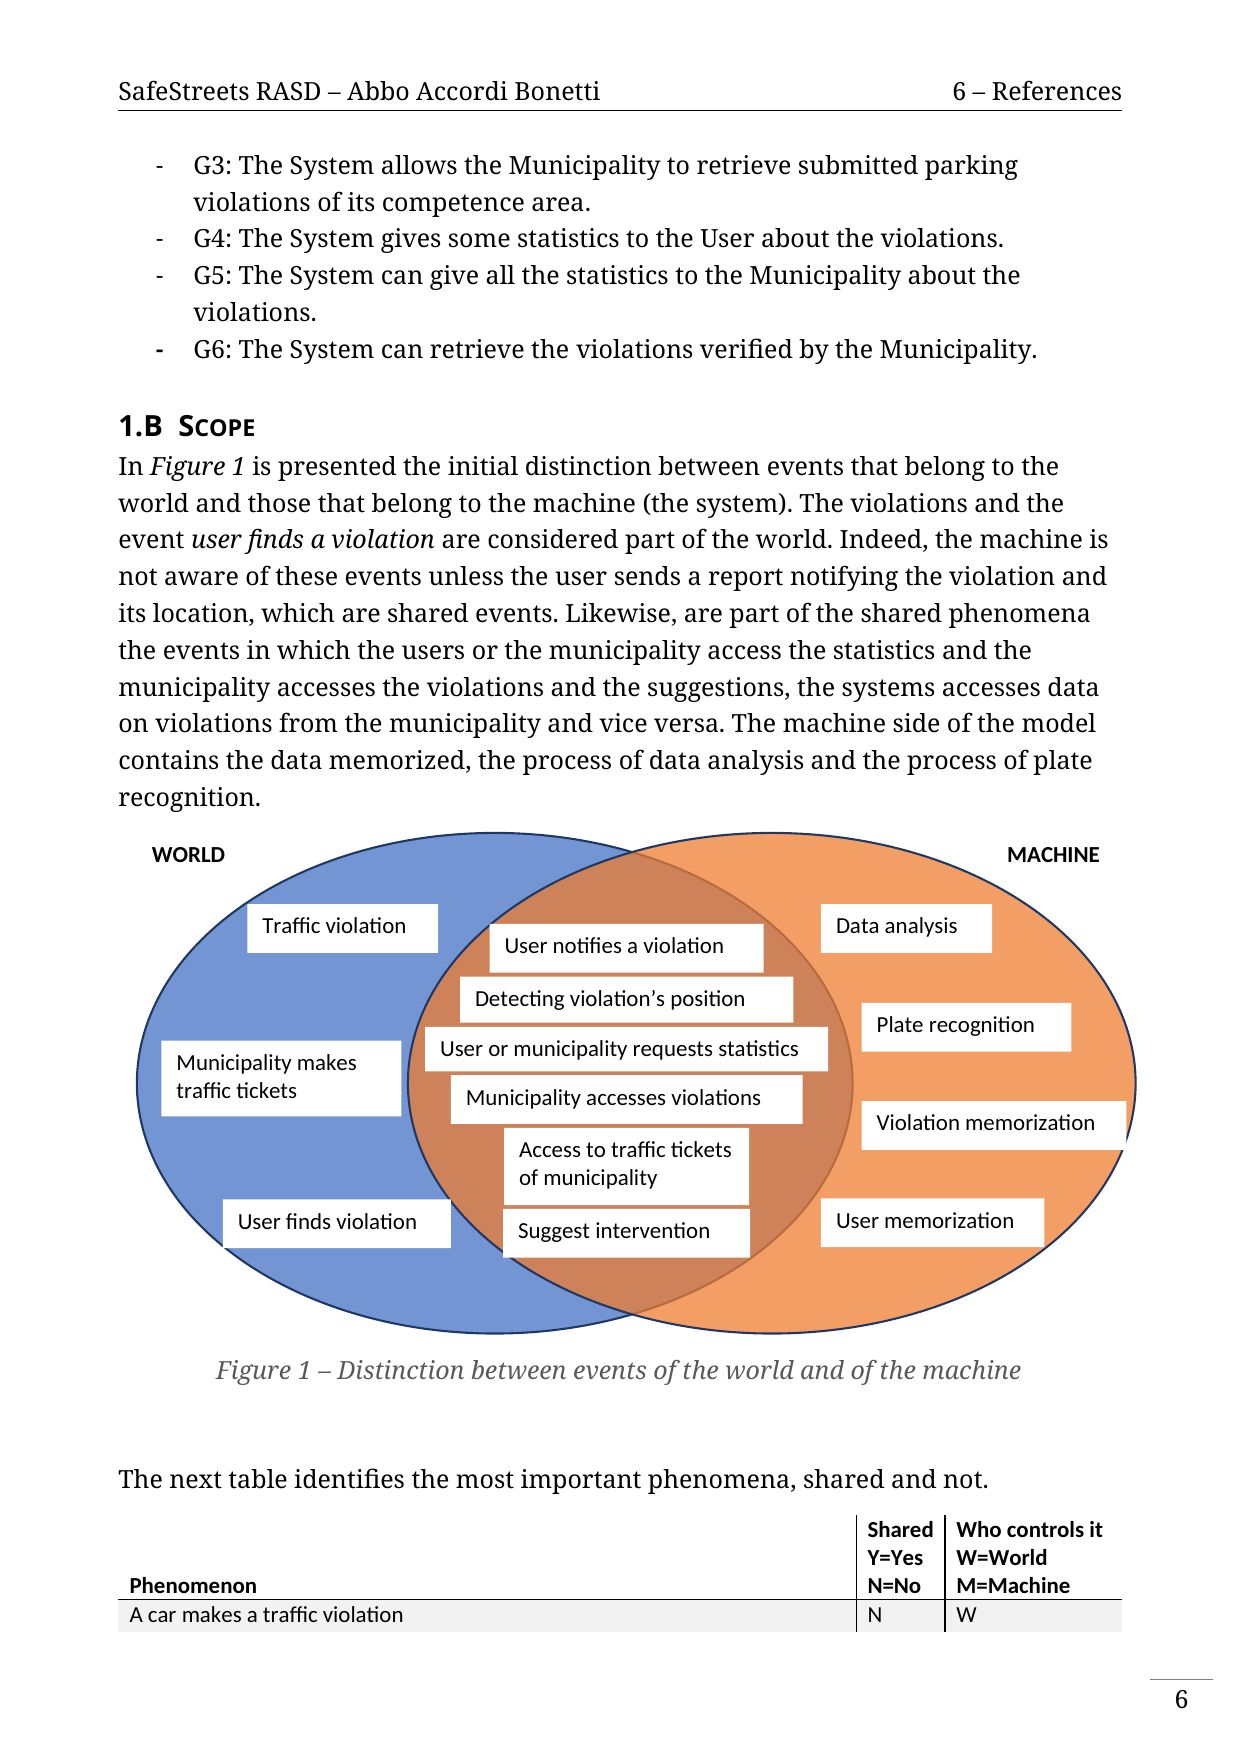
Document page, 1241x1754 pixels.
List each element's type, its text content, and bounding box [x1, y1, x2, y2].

text The next table identifies the most important phenomena, shared and not. [118, 1461, 1122, 1495]
table_cell N [857, 1600, 944, 1632]
list G5: The System can give all the statistics to the Municipality about the violations. [156, 258, 1122, 329]
table_header Shared Y=Yes N=No [857, 1515, 944, 1599]
table_header Phenomenon [118, 1515, 856, 1599]
table_header Who controls it W=World M=Machine [946, 1515, 1122, 1599]
text Figure 1 – Distinction between events of the world and of the machine [118, 1353, 1122, 1387]
list G3: The System allows the Municipality to retrieve submitted parking violations of its competence area. [156, 148, 1122, 218]
subtitle Scope [118, 406, 1122, 445]
table_cell W [946, 1600, 1122, 1632]
list G4: The System gives some statistics to the User about the violations. [156, 221, 1122, 255]
text In Figure 1 is presented the initial distinction between events that belong to the world and those that belong to the machine (the system). The violations and the event user finds a violation are considered part of the world. Indeed, the machine is not aware of these events unless the user sends a report notifying the violation and its location, which are shared events. Likewise, are part of the shared phenomena the events in which the users or the municipality access the statistics and the municipality accesses the violations and the suggestions, the systems accesses data on violations from the municipality and vice versa. The machine side of the model contains the data memorized, the process of data analysis and the process of plate recognition. [118, 448, 1122, 813]
list G6: The System can retrieve the violations verified by the Municipality. [156, 331, 1122, 366]
table_cell A car makes a traffic violation [118, 1600, 856, 1632]
